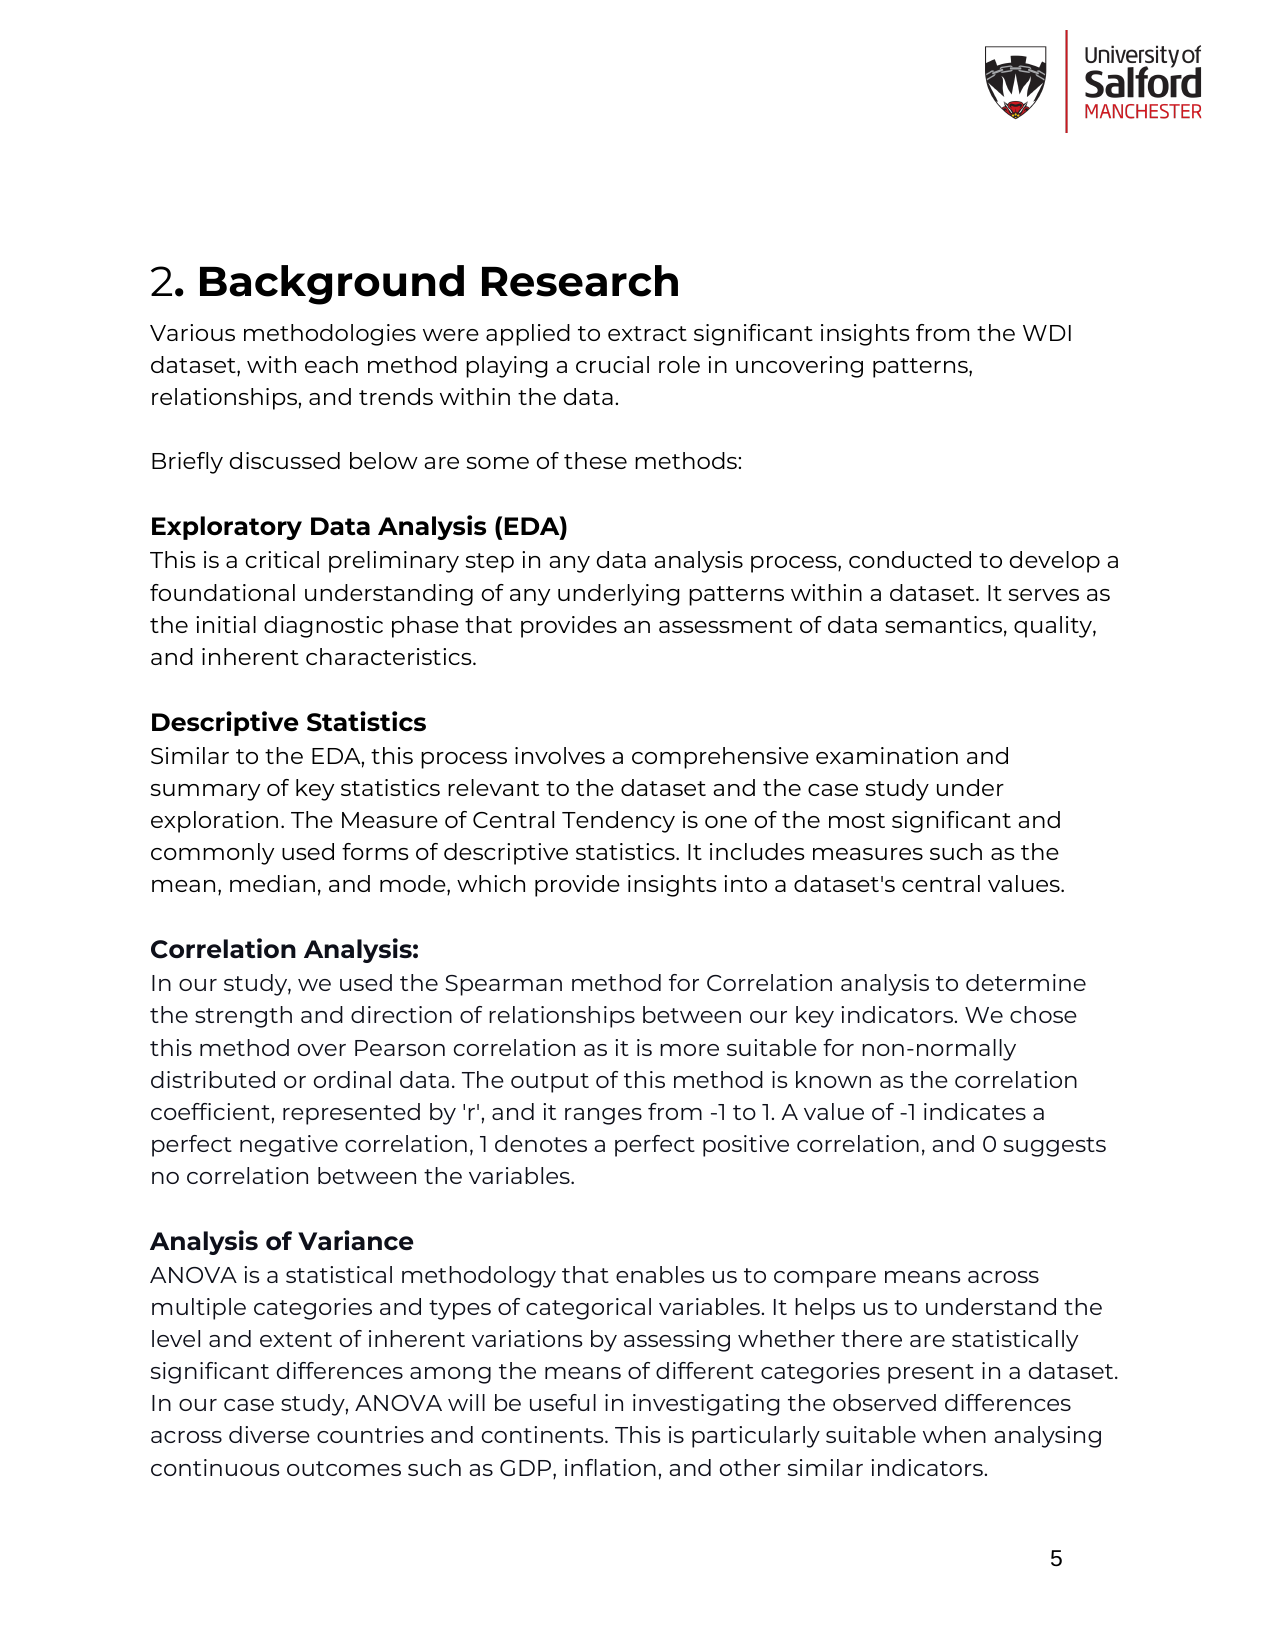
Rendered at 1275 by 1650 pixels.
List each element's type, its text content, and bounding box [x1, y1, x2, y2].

text In our study, we used the Spearman method for Correlation analysis to determine the strength and direction of relationships between our key indicators. We chose this method over Pearson correlation as it is more suitable for non-normally distributed or ordinal data. The output of this method is known as the correlation coefficient, represented by 'r', and it ranges from -1 to 1. A value of -1 indicates a perfect negative correlation, 1 denotes a perfect positive correlation, and 0 suggests no correlation between the variables. [150, 969, 1125, 1190]
text This is a critical preliminary step in any data analysis process, conducted to develop a foundational understanding of any underlying patterns within a dataset. It serves as the initial diagnostic phase that provides an assessment of data semantics, quality, and inherent characteristics. [150, 547, 1125, 671]
text Descriptive Statistics [150, 707, 1125, 738]
text Briefly discussed below are some of these methods: [150, 447, 1125, 475]
subtitle 2. Background Research [150, 256, 1125, 307]
text Similar to the EDA, this process involves a comprehensive examination and summary of key statistics relevant to the dataset and the case study under exploration. The Measure of Central Tendency is one of the most significant and commonly used forms of descriptive statistics. It includes measures such as the mean, median, and mode, which provide insights into a dataset's central values. [150, 742, 1125, 898]
text Analysis of Variance [150, 1226, 1125, 1257]
text ANOVA is a statistical methodology that enables us to compare means across multiple categories and types of categorical variables. It helps us to understand the level and extent of inherent variations by assessing whether there are statistically significant differences among the means of different categories present in a dataset. In our case study, ANOVA will be useful in investigating the observed differences across diverse countries and continents. This is particularly suitable when analysing continuous outcomes such as GDP, inflation, and other similar indicators. [150, 1261, 1125, 1482]
text Various methodologies were applied to extract significant insights from the WDI dataset, with each method playing a crucial role in uncovering patterns, relationships, and trends within the data. [150, 319, 1125, 411]
text Exploratory Data Analysis (EDA) [150, 512, 1125, 542]
text Correlation Analysis: [150, 934, 1125, 965]
picture [985, 30, 1202, 133]
